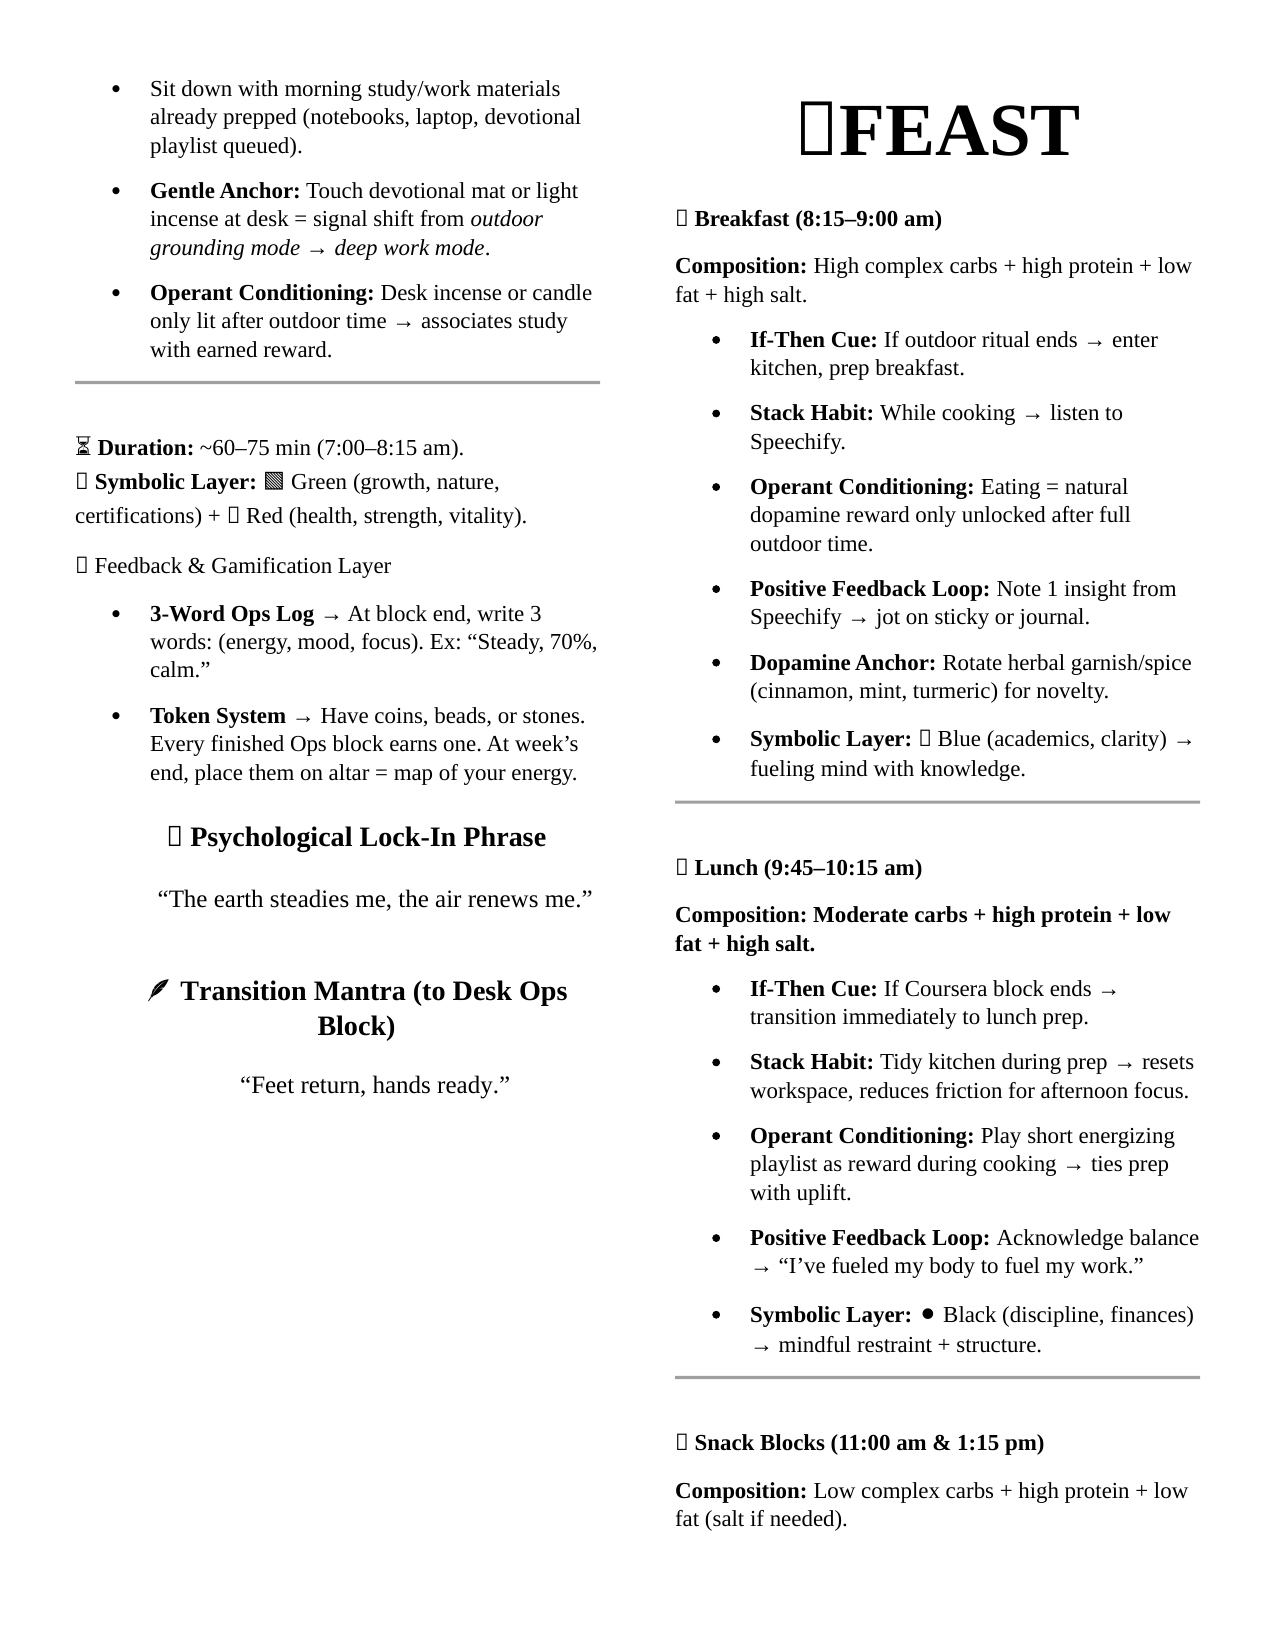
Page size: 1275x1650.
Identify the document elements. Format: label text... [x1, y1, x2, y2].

text 🍳FEAST [675, 75, 1200, 177]
text Composition: Moderate carbs + high protein + low fat + high salt. [675, 901, 1200, 956]
list 3-Word Ops Log → At block end, write 3 words: (energy, mood, focus). Ex: “Steady, 70%, calm.” [112, 600, 600, 683]
list Dopamine Anchor: Rotate herbal garnish/spice (cinnamon, mint, turmeric) for novelty. [712, 648, 1200, 703]
list Gentle Anchor: Touch devotional mat or light incense at desk = signal shift from outdoor grounding mode → deep work mode. [112, 177, 600, 260]
list Symbolic Layer: 🔵 Blue (academics, clarity) → fueling mind with knowledge. [712, 722, 1200, 782]
text 🍳 Breakfast (8:15–9:00 am) [675, 202, 1200, 233]
text 🥗 Lunch (9:45–10:15 am) [675, 851, 1200, 882]
list Operant Conditioning: Eating = natural dopamine reward only unlocked after full outdoor time. [712, 473, 1200, 556]
text 🪶 Transition Mantra (to Desk Ops Block) [112, 970, 600, 1041]
text 🔄 Feedback & Gamification Layer [75, 549, 600, 581]
list Operant Conditioning: Desk incense or candle only lit after outdoor time → associates study with earned reward. [112, 279, 600, 362]
list Token System → Have coins, beads, or stones. Every finished Ops block earns one. At week’s end, place them on altar = map of your energy. [112, 702, 600, 785]
list If-Then Cue: If outdoor ritual ends → enter kitchen, prep breakfast. [712, 326, 1200, 381]
text Composition: Low complex carbs + high protein + low fat (salt if needed). [675, 1477, 1200, 1532]
text 🔑 Psychological Lock-In Phrase [112, 816, 600, 854]
list Sit down with morning study/work materials already prepped (notebooks, laptop, devotional playlist queued). [112, 75, 600, 158]
list Positive Feedback Loop: Note 1 insight from Speechify → jot on sticky or journal. [712, 575, 1200, 630]
text Composition: High complex carbs + high protein + low fat + high salt. [675, 252, 1200, 307]
text ⏳ Duration: ~60–75 min (7:00–8:15 am). 🎨 Symbolic Layer: 🟩 Green (growth, nature, certifications) + 🔴 Red (health, strength, vitality). [75, 431, 600, 530]
list “The earth steadies me, the air renews me.” [150, 884, 600, 912]
list Stack Habit: Tidy kitchen during prep → resets workspace, reduces friction for afternoon focus. [712, 1048, 1200, 1103]
list Operant Conditioning: Play short energizing playlist as reward during cooking → ties prep with uplift. [712, 1122, 1200, 1205]
list Positive Feedback Loop: Acknowledge balance → “I’ve fueled my body to fuel my work.” [712, 1224, 1200, 1279]
list “Feet return, hands ready.” [150, 1070, 600, 1099]
list If-Then Cue: If Coursera block ends → transition immediately to lunch prep. [712, 975, 1200, 1030]
text 🍎 Snack Blocks (11:00 am & 1:15 pm) [675, 1426, 1200, 1458]
list Stack Habit: While cooking → listen to Speechify. [712, 399, 1200, 454]
list Symbolic Layer: ⚫ Black (discipline, finances) → mindful restraint + structure. [712, 1297, 1200, 1357]
